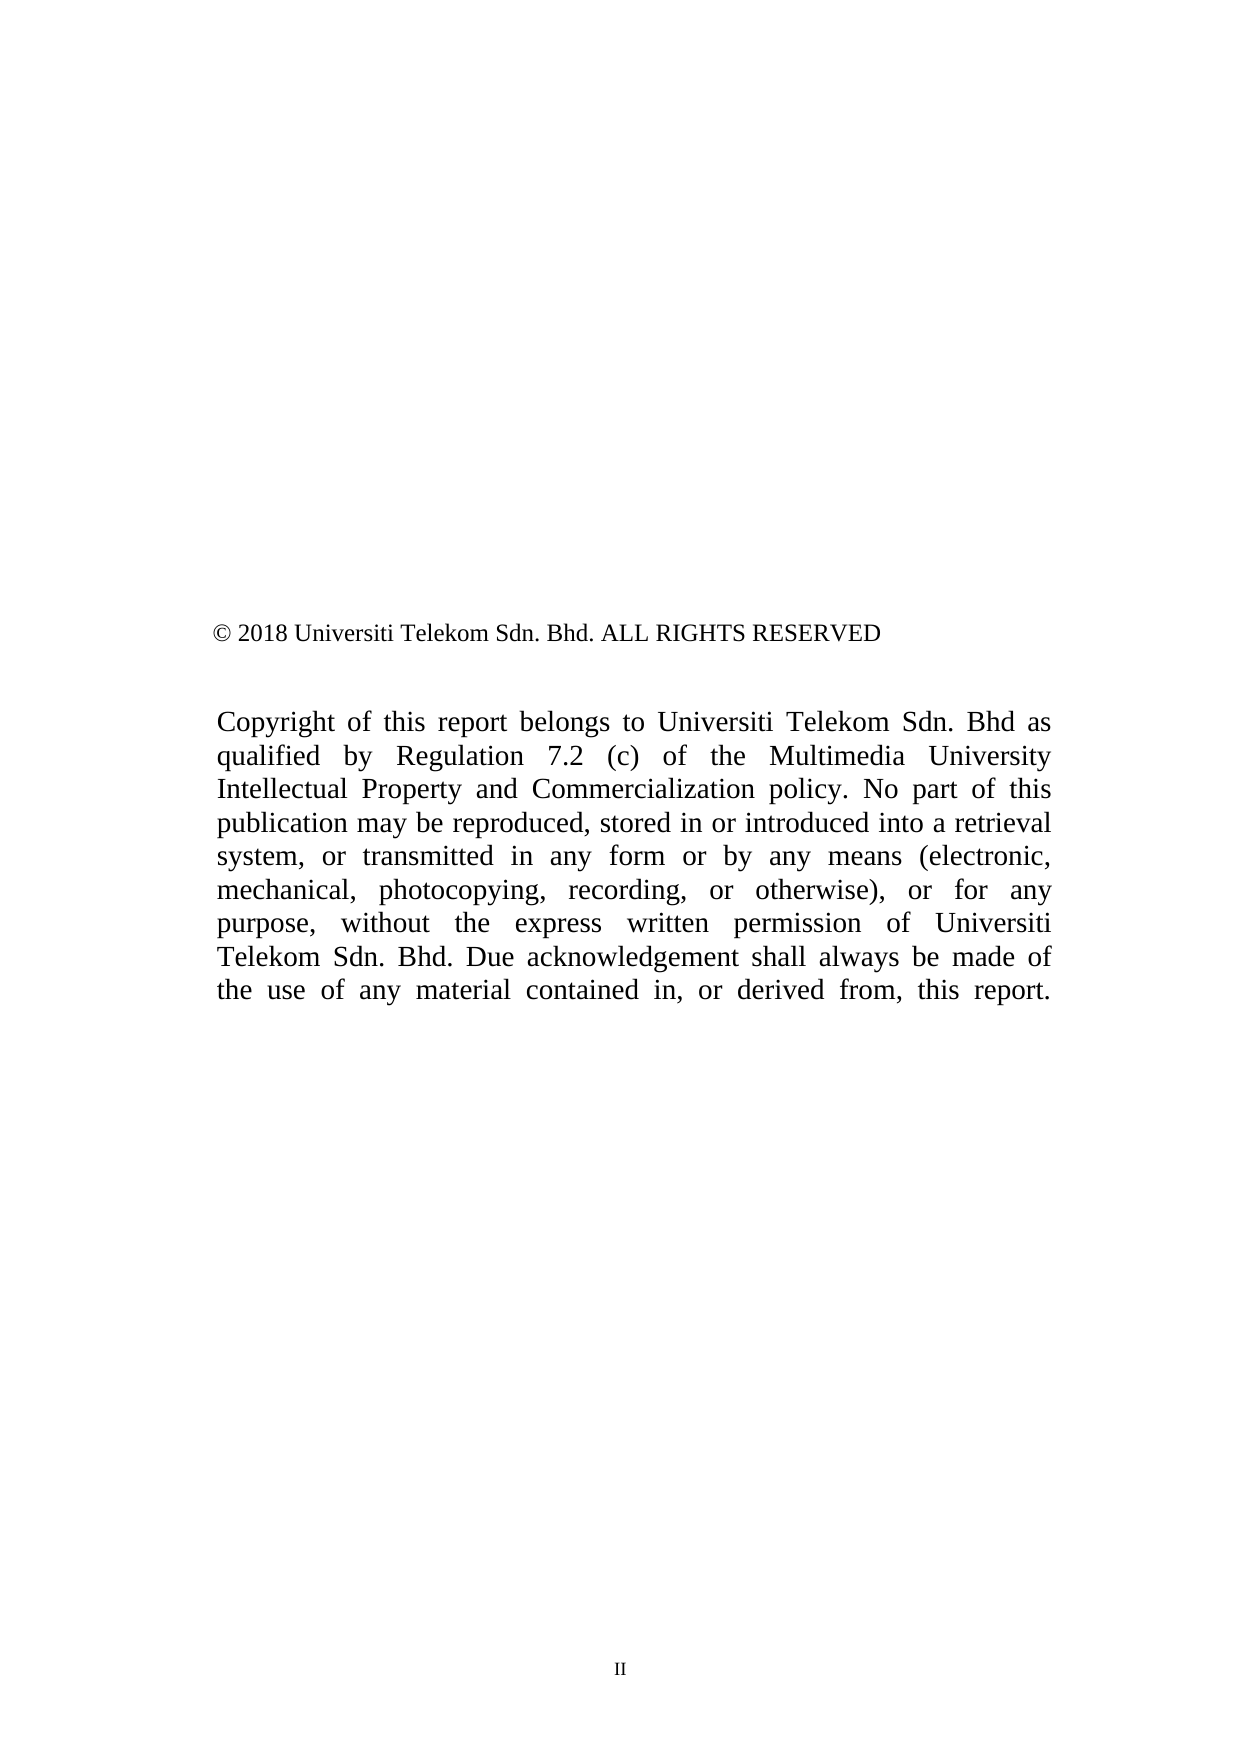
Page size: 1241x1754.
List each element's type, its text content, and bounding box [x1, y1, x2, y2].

text the use of any material contained in, or derived from, this report. [187, 972, 1053, 1006]
text Intellectual Property and Commercialization policy. No part of this [187, 771, 1053, 805]
text Copyright of this report belongs to Universiti Telekom Sdn. Bhd as [187, 704, 1053, 738]
text purpose, without the express written permission of Universiti [187, 905, 1053, 939]
text system, or transmitted in any form or by any means (electronic, [187, 838, 1053, 872]
text Telekom Sdn. Bhd. Due acknowledgement shall always be made of [187, 939, 1053, 972]
text publication may be reproduced, stored in or introduced into a retrieval [187, 805, 1053, 838]
text mechanical, photocopying, recording, or otherwise), or for any [187, 872, 1053, 905]
text qualified by Regulation 7.2 (c) of the Multimedia University [187, 738, 1053, 771]
text © 2018 Universiti Telekom Sdn. Bhd. ALL RIGHTS RESERVED [187, 618, 1053, 647]
